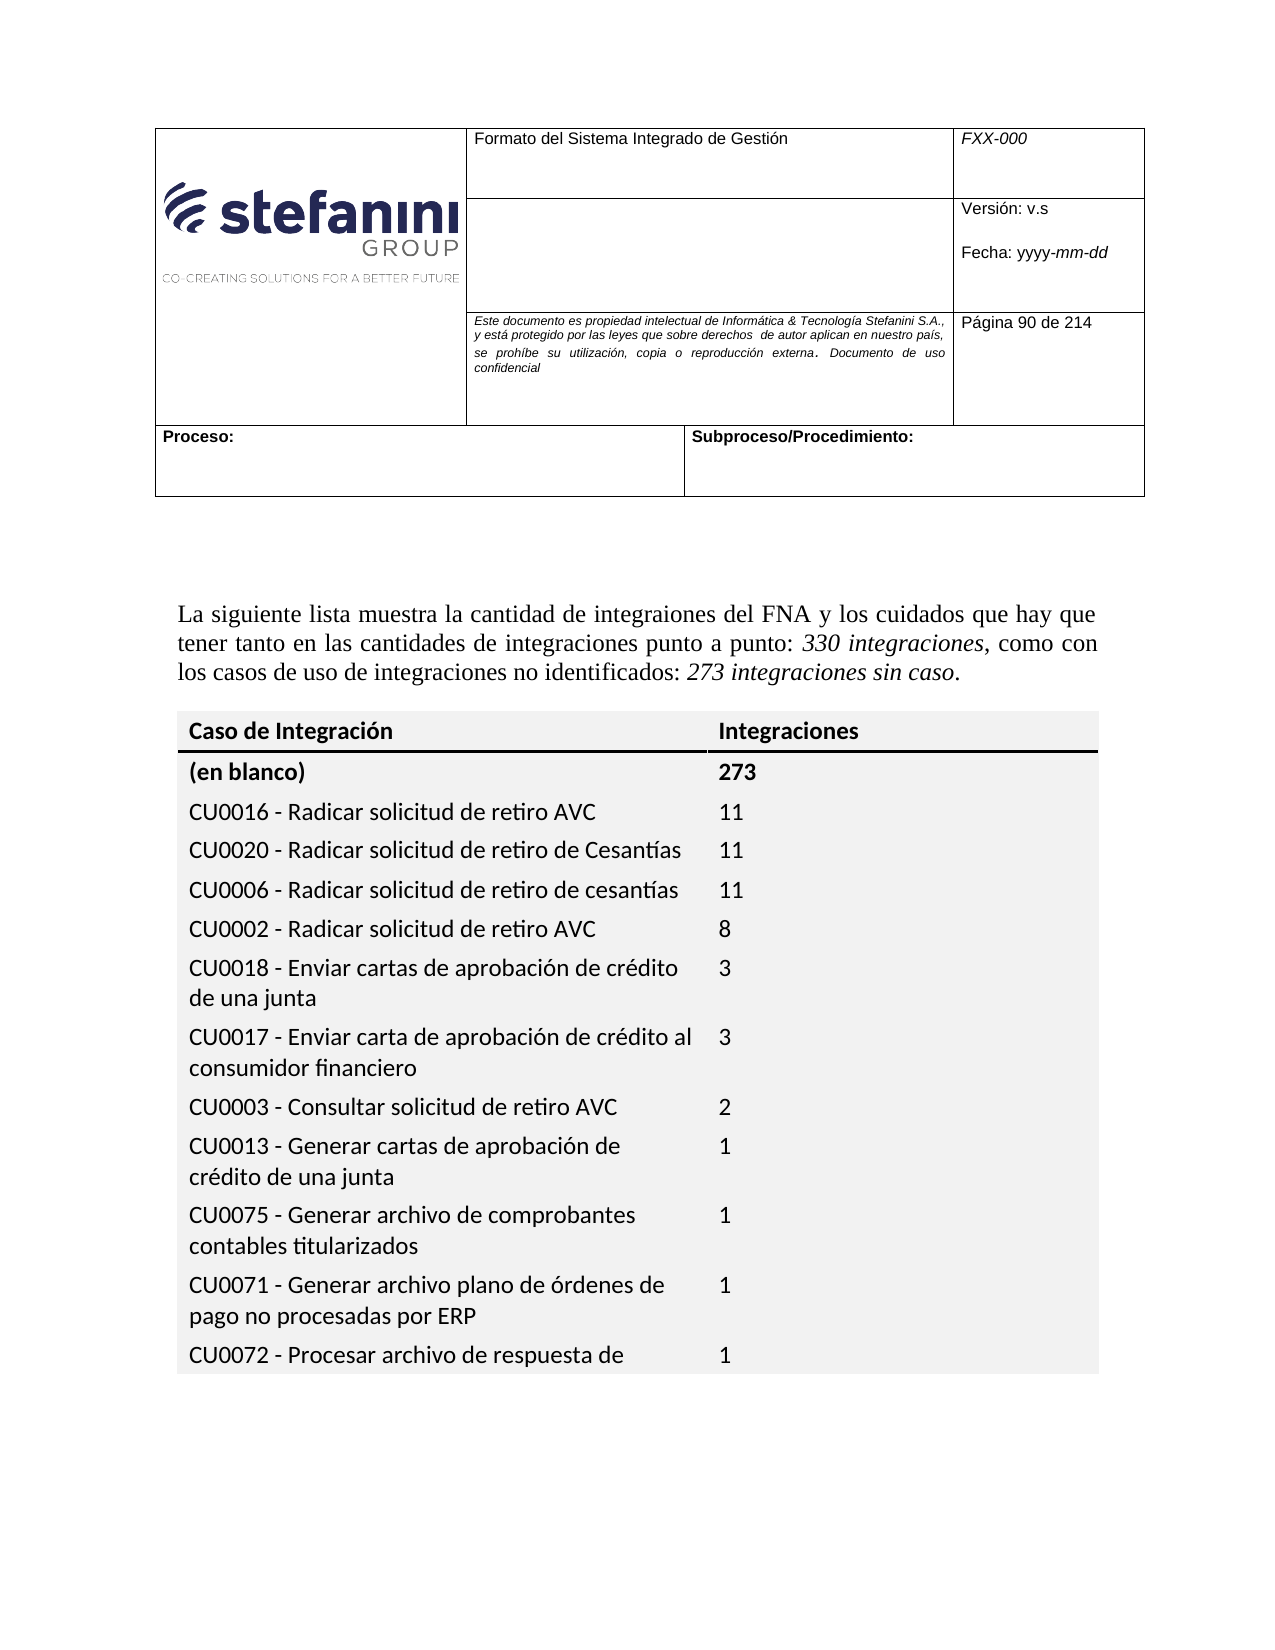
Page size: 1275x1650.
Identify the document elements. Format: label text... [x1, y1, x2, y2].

table_cell 8 [708, 909, 1098, 947]
table_cell 1 [708, 1335, 1098, 1373]
table_cell CU0003 - Consultar solicitud de retiro AVC [178, 1087, 707, 1125]
table_cell 3 [708, 1018, 1098, 1086]
table_cell CU0016 - Radicar solicitud de retiro AVC [178, 792, 707, 830]
text La siguiente lista muestra la cantidad de integraiones del FNA y los cuidados que hay que tener tanto en las cantidades de integraciones punto a punto: 330 integraciones, como con los casos de uso de integraciones no identificados: 273 integraciones sin caso. [177, 599, 1098, 686]
table_cell CU0020 - Radicar solicitud de retiro de Cesantías [178, 831, 707, 869]
table_cell CU0072 - Procesar archivo de respuesta de órdenes pago por contingencia ERP [178, 1335, 707, 1373]
table_cell 1 [708, 1266, 1098, 1334]
table_cell 3 [708, 948, 1098, 1017]
table_cell 11 [708, 831, 1098, 869]
table_cell CU0002 - Radicar solicitud de retiro AVC [178, 909, 707, 947]
table_cell 273 [708, 753, 1098, 791]
table_cell CU0017 - Enviar carta de aprobación de crédito al consumidor financiero [178, 1018, 707, 1086]
table_cell 11 [708, 870, 1098, 908]
table_header Caso de Integración [178, 712, 707, 750]
table_cell (en blanco) [178, 753, 707, 791]
table_cell 1 [708, 1126, 1098, 1195]
table_cell CU0018 - Enviar cartas de aprobación de crédito de una junta [178, 948, 707, 1017]
table_cell 1 [708, 1196, 1098, 1264]
table_cell CU0071 - Generar archivo plano de órdenes de pago no procesadas por ERP [178, 1266, 707, 1334]
table_header Integraciones [708, 712, 1098, 750]
table_cell 11 [708, 792, 1098, 830]
table_cell CU0006 - Radicar solicitud de retiro de cesantías [178, 870, 707, 908]
table_cell 2 [708, 1087, 1098, 1125]
table_cell CU0075 - Generar archivo de comprobantes contables titularizados [178, 1196, 707, 1264]
table_cell CU0013 - Generar cartas de aprobación de crédito de una junta [178, 1126, 707, 1195]
picture [162, 182, 460, 286]
